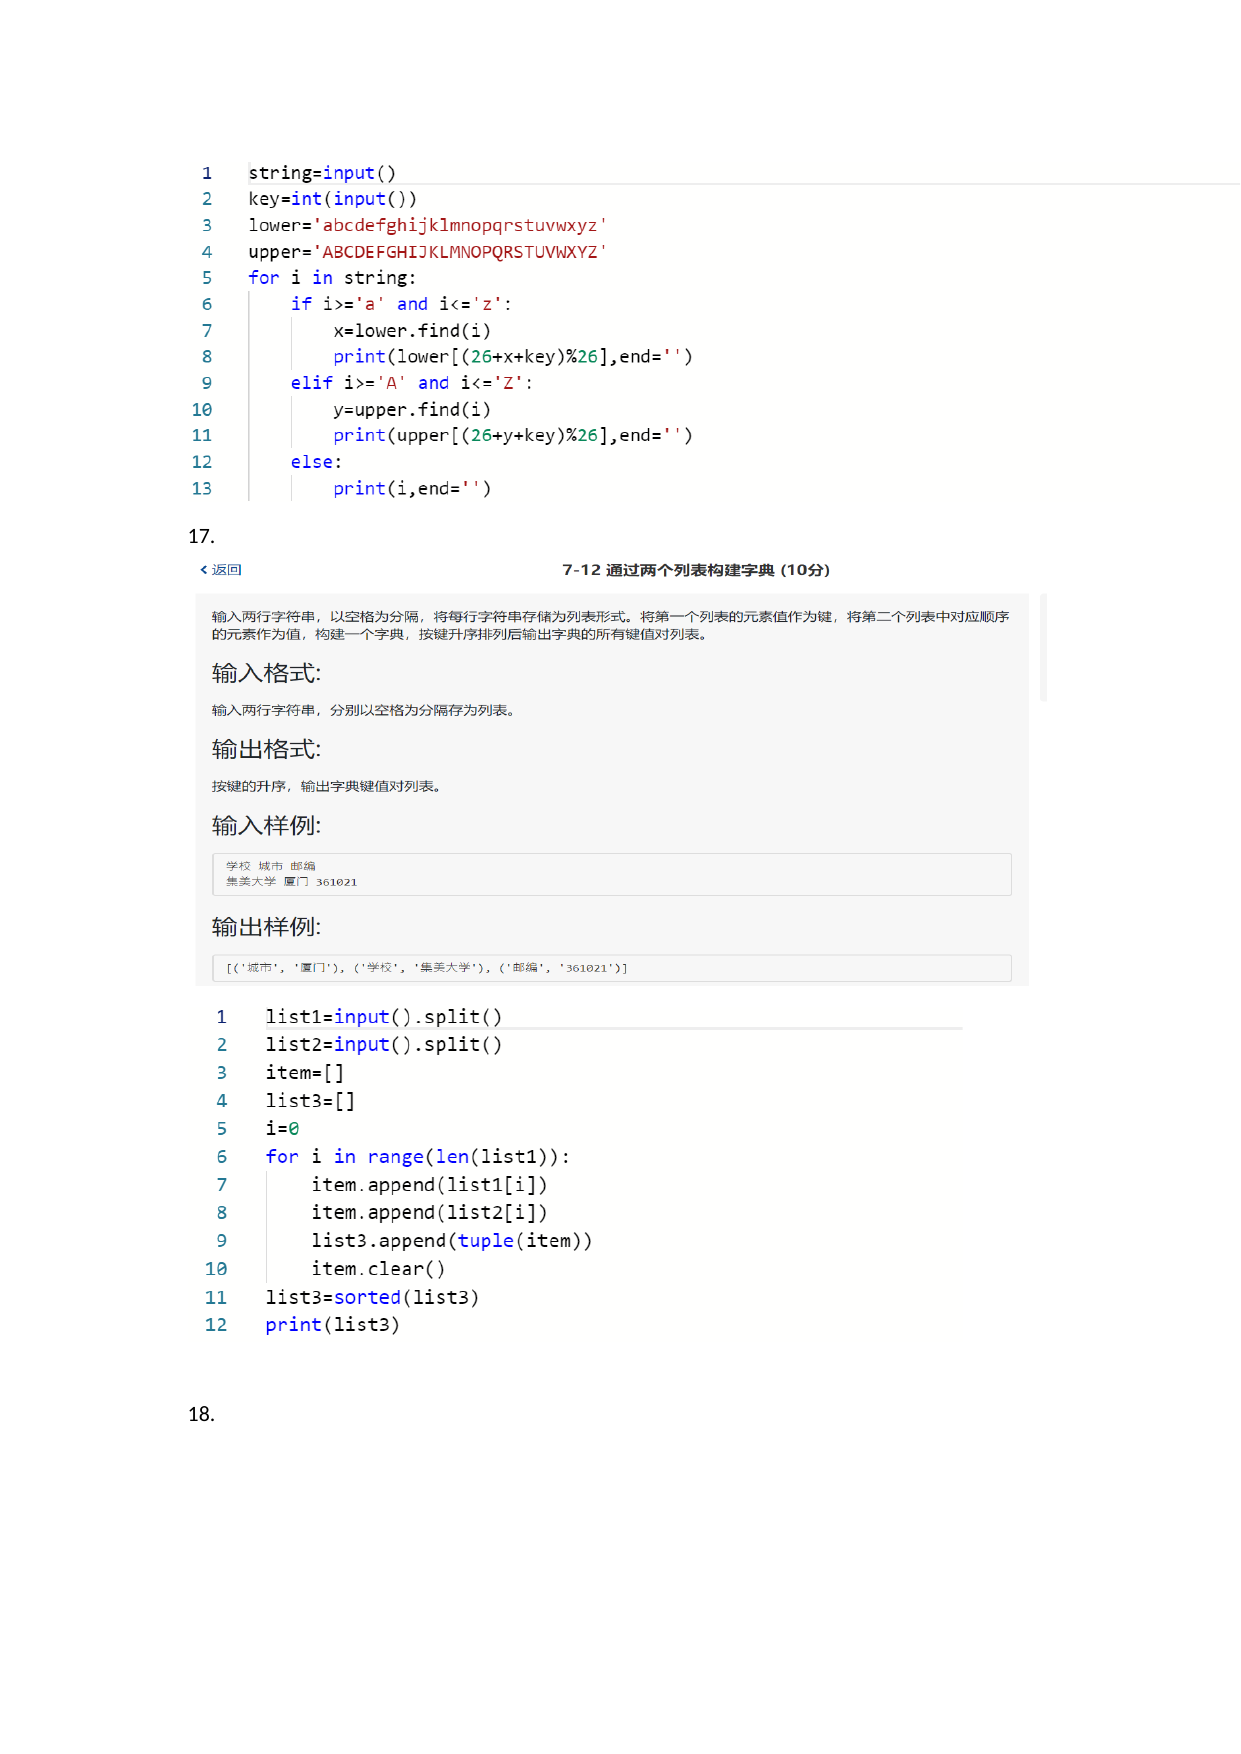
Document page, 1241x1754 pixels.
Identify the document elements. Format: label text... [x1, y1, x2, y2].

picture [187, 162, 1241, 502]
picture [187, 552, 1047, 986]
text 18. [187, 1397, 1053, 1429]
picture [187, 1007, 963, 1342]
